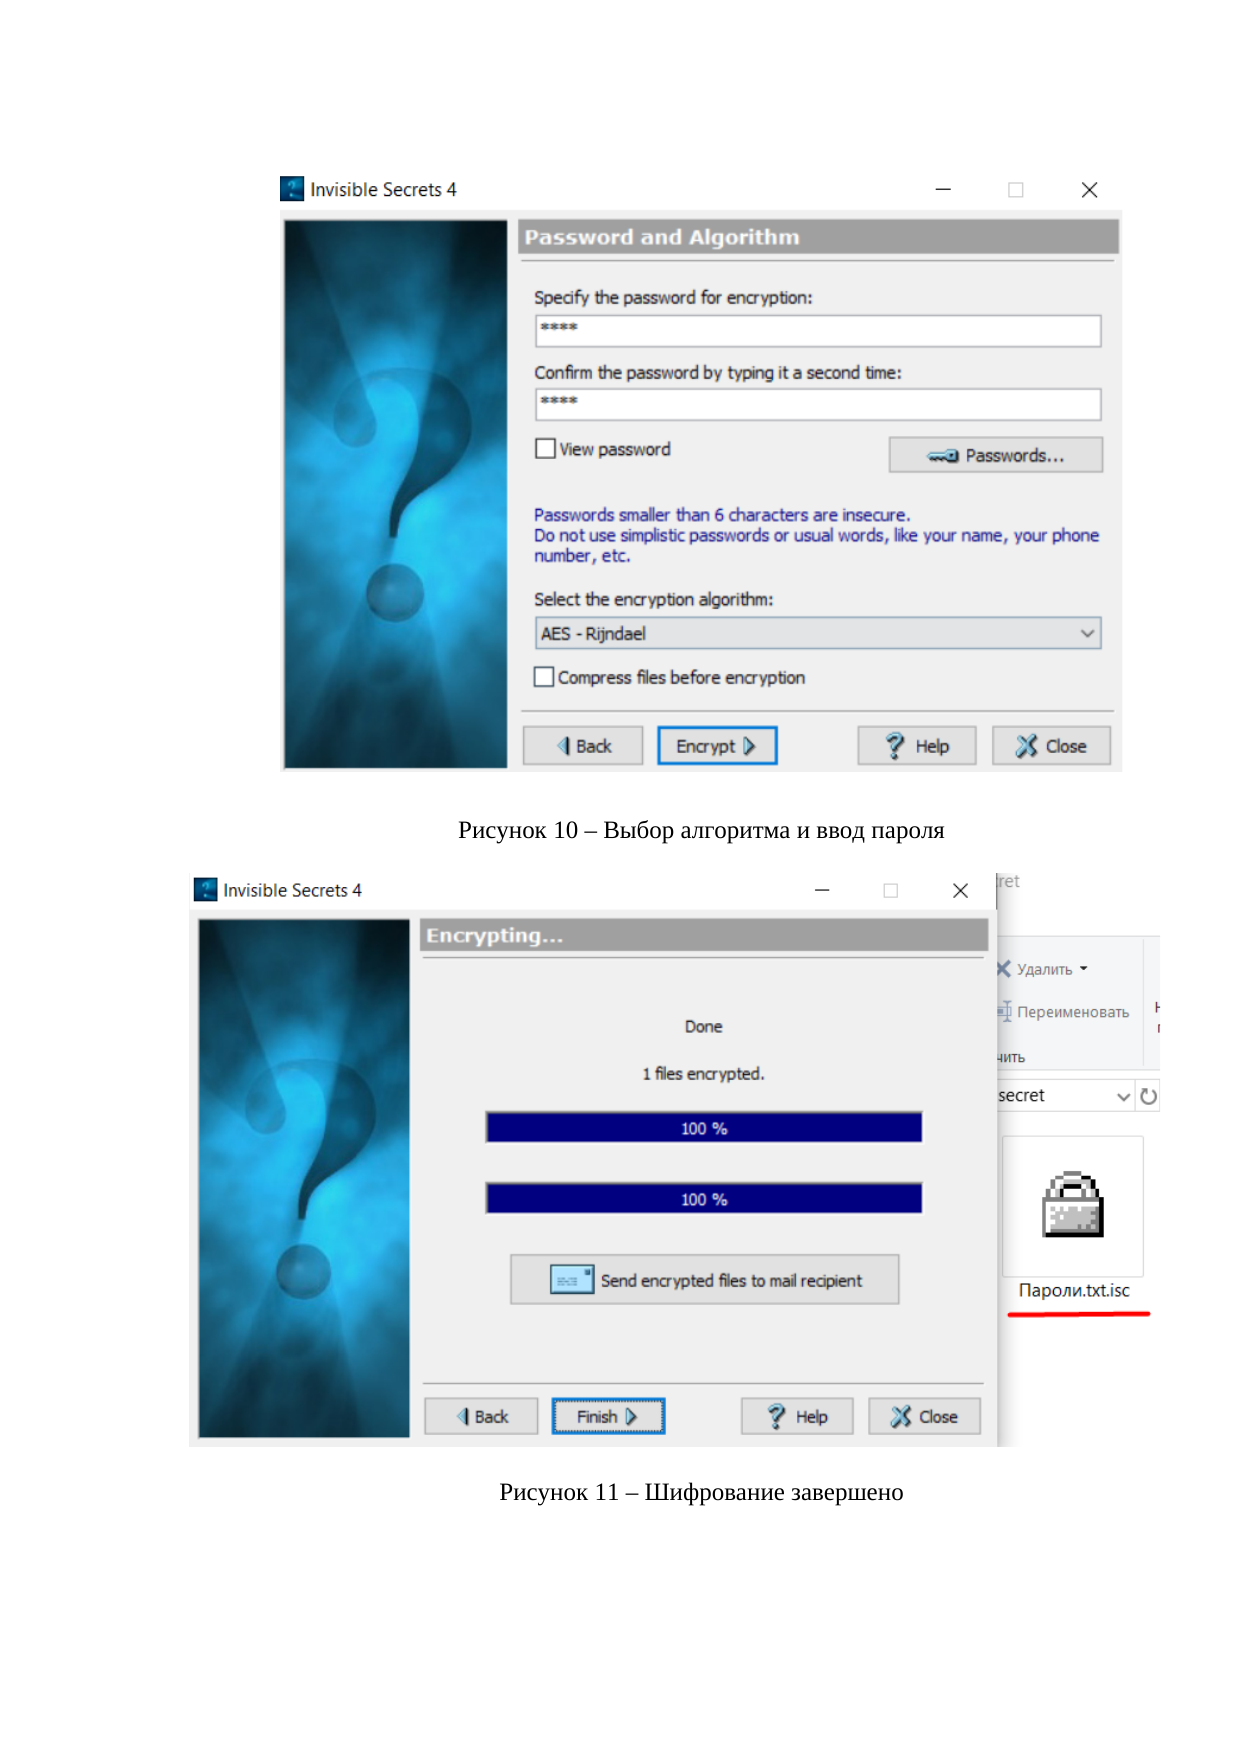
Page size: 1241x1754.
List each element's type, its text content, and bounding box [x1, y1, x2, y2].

picture [188, 873, 1159, 1445]
text Рисунок 10 – Выбор алгоритма и ввод пароля [177, 815, 1152, 844]
picture [278, 170, 1122, 770]
